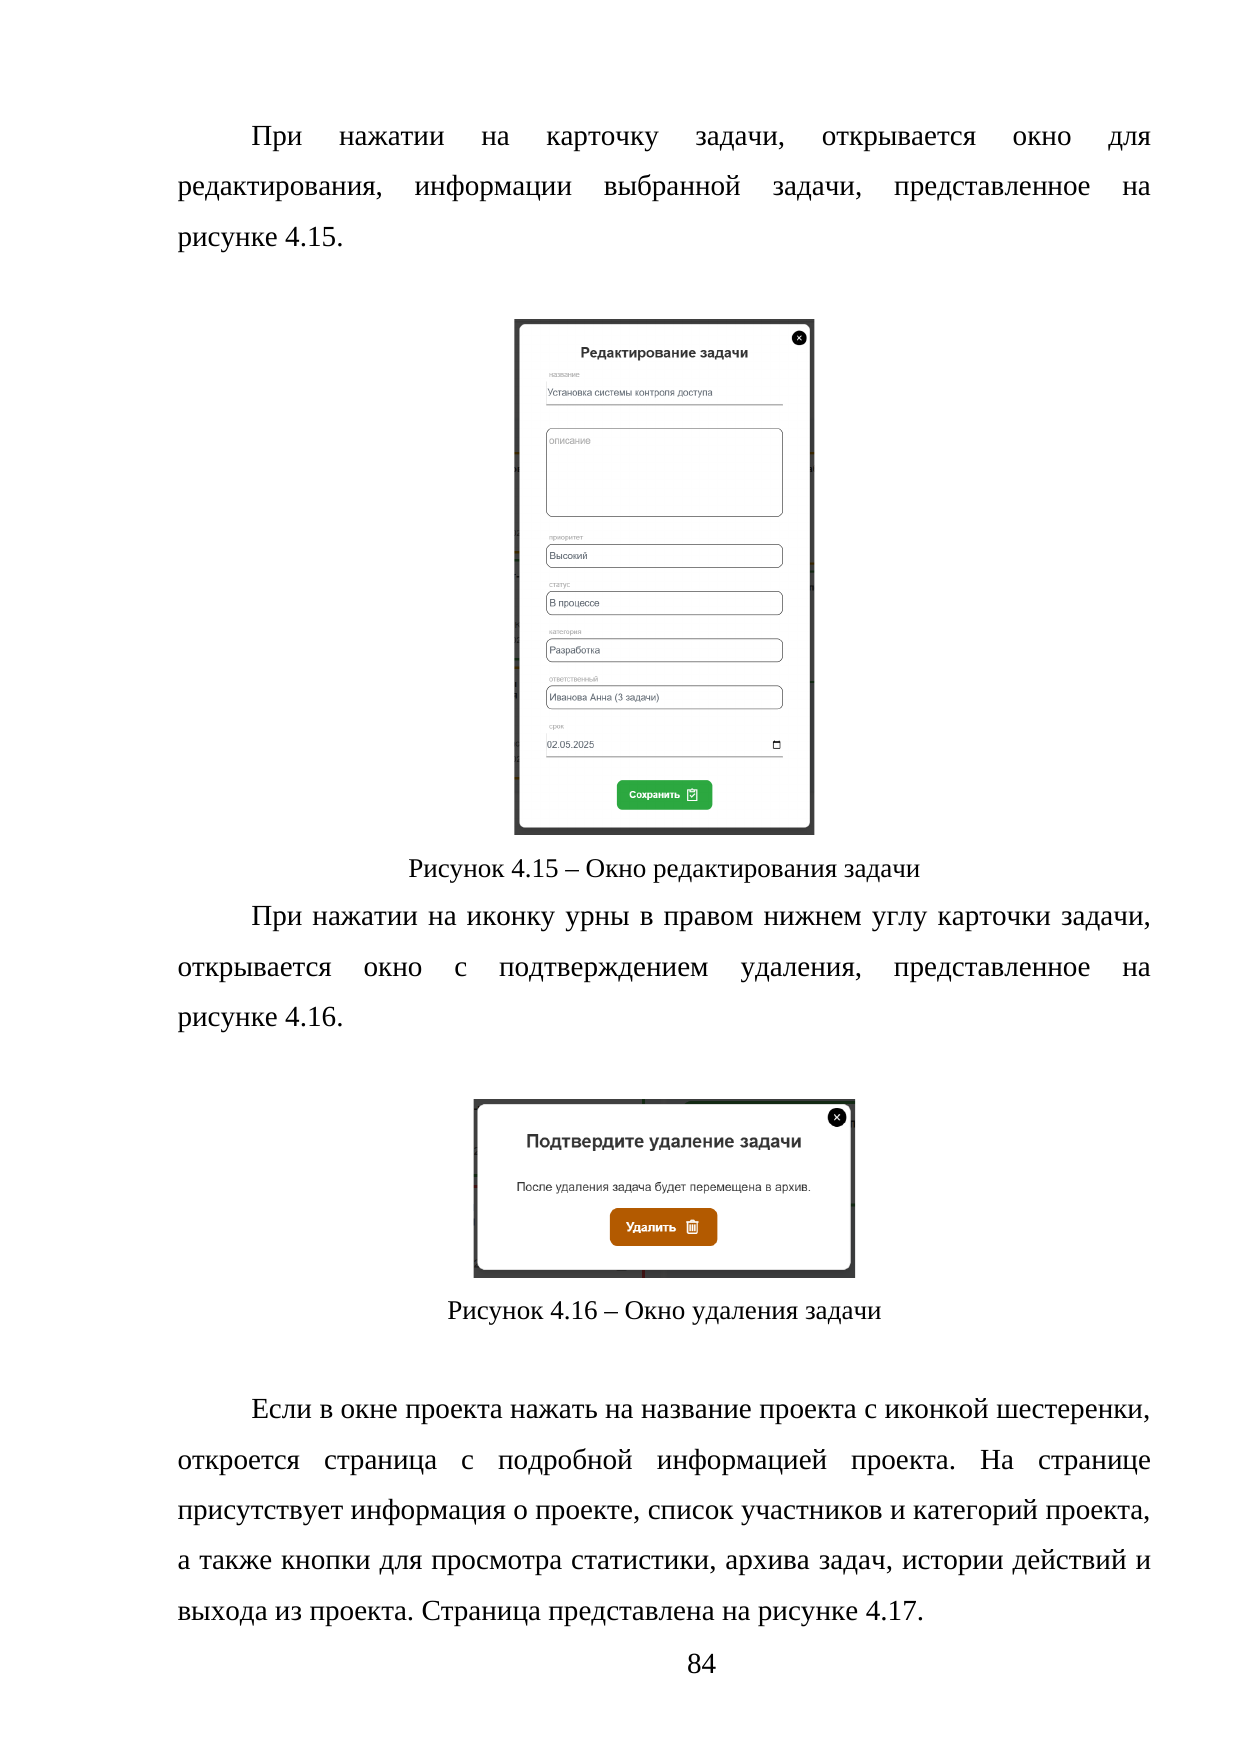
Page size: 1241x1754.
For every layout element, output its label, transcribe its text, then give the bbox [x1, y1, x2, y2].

text Если в окне проекта нажать на название проекта с иконкой шестеренки, откроется страница с подробной информацией проекта. На странице присутствует информация о проекте, список участников и категорий проекта, а также кнопки для просмотра статистики, архива задач, истории действий и выхода из проекта. Страница представлена на рисунке 4.17. [177, 1391, 1152, 1626]
picture [473, 1099, 856, 1278]
text При нажатии на карточку задачи, открывается окно для редактирования, информации выбранной задачи, представленное на рисунке 4.15. [177, 118, 1152, 252]
text При нажатии на иконку урны в правом нижнем углу карточки задачи, открывается окно с подтверждением удаления, представленное на рисунке 4.16. [177, 898, 1152, 1032]
picture [514, 319, 815, 835]
text Рисунок 4.16 – Окно удаления задачи [177, 1294, 1152, 1326]
text Рисунок 4.15 – Окно редактирования задачи [177, 852, 1152, 883]
